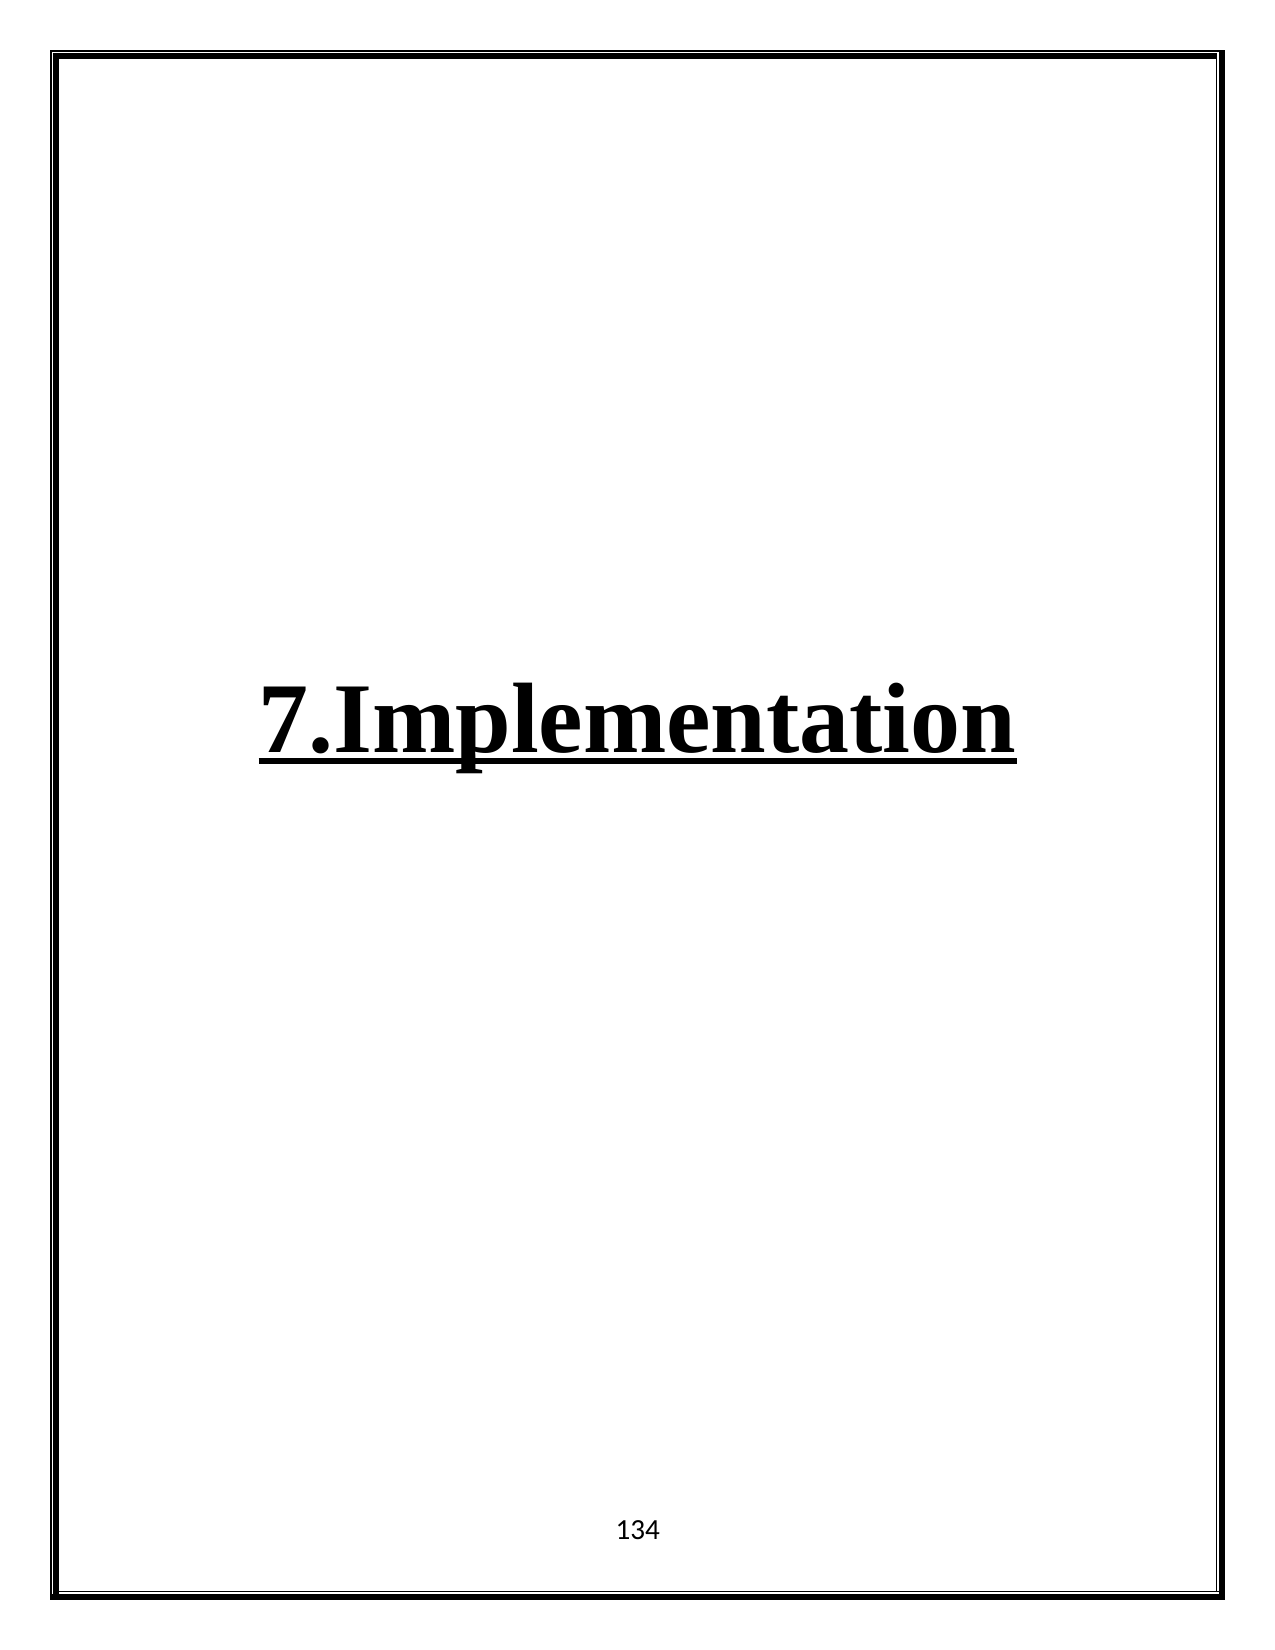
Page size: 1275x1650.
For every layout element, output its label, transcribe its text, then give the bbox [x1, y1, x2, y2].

text 7.Implementation [150, 659, 1125, 774]
